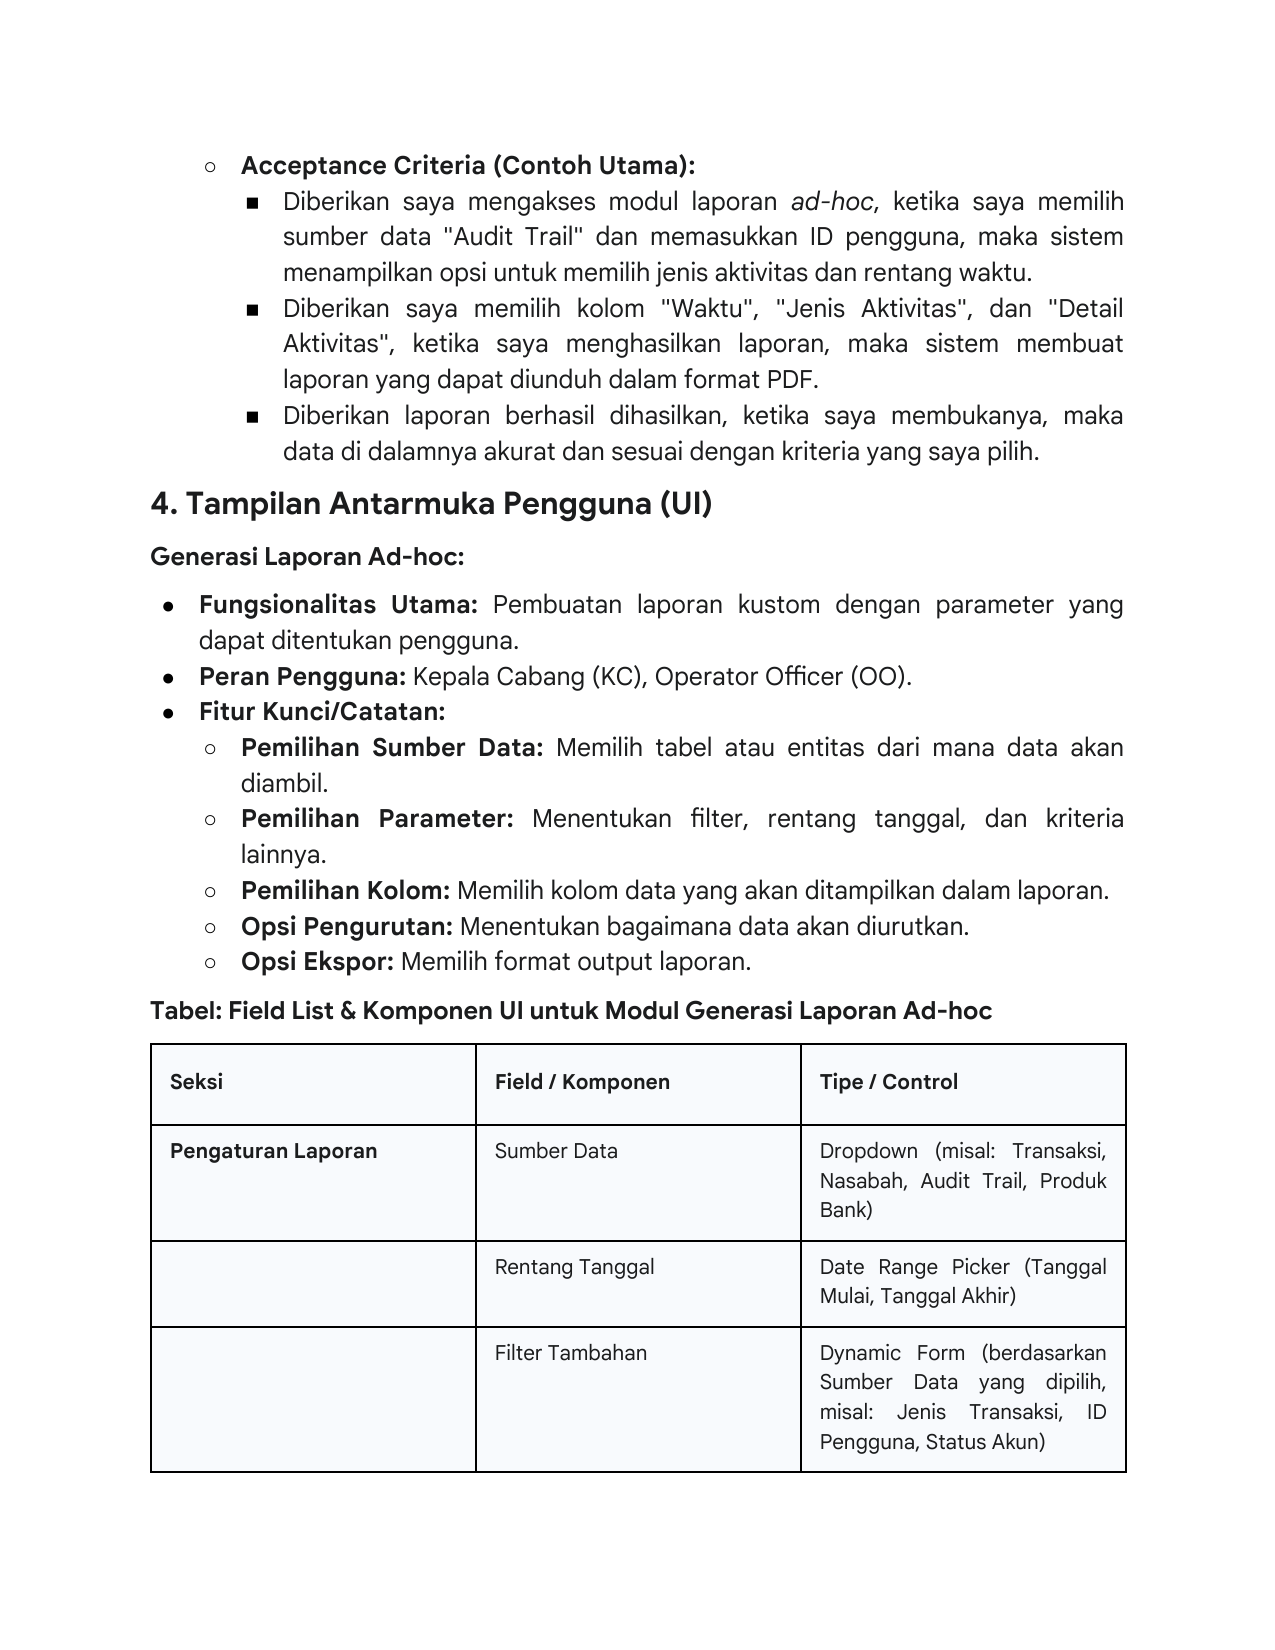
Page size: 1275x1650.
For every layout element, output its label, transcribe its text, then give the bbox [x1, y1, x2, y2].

list Diberikan saya mengakses modul laporan ad-hoc, ketika saya memilih sumber data "Audit Trail" dan memasukkan ID pengguna, maka sistem menampilkan opsi untuk memilih jenis aktivitas dan rentang waktu. [245, 186, 1125, 288]
list Diberikan saya memilih kolom "Waktu", "Jenis Aktivitas", dan "Detail Aktivitas", ketika saya menghasilkan laporan, maka sistem membuat laporan yang dapat diunduh dalam format PDF. [245, 293, 1125, 396]
list Acceptance Criteria (Contoh Utama): [203, 150, 1125, 181]
subtitle 4. Tampilan Antarmuka Pengguna (UI) [150, 484, 1125, 523]
table_cell Dynamic Form (berdasarkan Sumber Data yang dipilih, misal: Jenis Transaksi, ID Pengguna, Status Akun) [802, 1328, 1125, 1471]
table_cell Rentang Tanggal [477, 1242, 800, 1326]
table_header Field / Komponen [477, 1045, 800, 1124]
list Pemilihan Parameter: Menentukan filter, rentang tanggal, dan kriteria lainnya. [203, 804, 1125, 871]
list Peran Pengguna: Kepala Cabang (KC), Operator Officer (OO). [161, 661, 1125, 692]
table_cell Pengaturan Laporan [152, 1126, 475, 1240]
list Diberikan laporan berhasil dihasilkan, ketika saya membukanya, maka data di dalamnya akurat dan sesuai dengan kriteria yang saya pilih. [245, 400, 1125, 467]
list Pemilihan Kolom: Memilih kolom data yang akan ditampilkan dalam laporan. [203, 875, 1125, 907]
table_cell Dropdown (misal: Transaksi, Nasabah, Audit Trail, Produk Bank) [802, 1126, 1125, 1240]
list Fitur Kunci/Catatan: [161, 697, 1125, 728]
table_cell Sumber Data [477, 1126, 800, 1240]
list Fungsionalitas Utama: Pembuatan laporan kustom dengan parameter yang dapat ditentukan pengguna. [161, 589, 1125, 656]
list Opsi Pengurutan: Menentukan bagaimana data akan diurutkan. [203, 911, 1125, 942]
subtitle Generasi Laporan Ad-hoc: [150, 541, 1125, 572]
list Pemilihan Sumber Data: Memilih tabel atau entitas dari mana data akan diambil. [203, 732, 1125, 799]
table_header Seksi [152, 1045, 475, 1124]
list Opsi Ekspor: Memilih format output laporan. [203, 947, 1125, 978]
table_cell Filter Tambahan [477, 1328, 800, 1471]
subtitle Tabel: Field List & Komponen UI untuk Modul Generasi Laporan Ad-hoc [150, 995, 1125, 1026]
table_cell [152, 1242, 475, 1326]
table_header Tipe / Control [802, 1045, 1125, 1124]
table_cell [152, 1328, 475, 1471]
table_cell Date Range Picker (Tanggal Mulai, Tanggal Akhir) [802, 1242, 1125, 1326]
